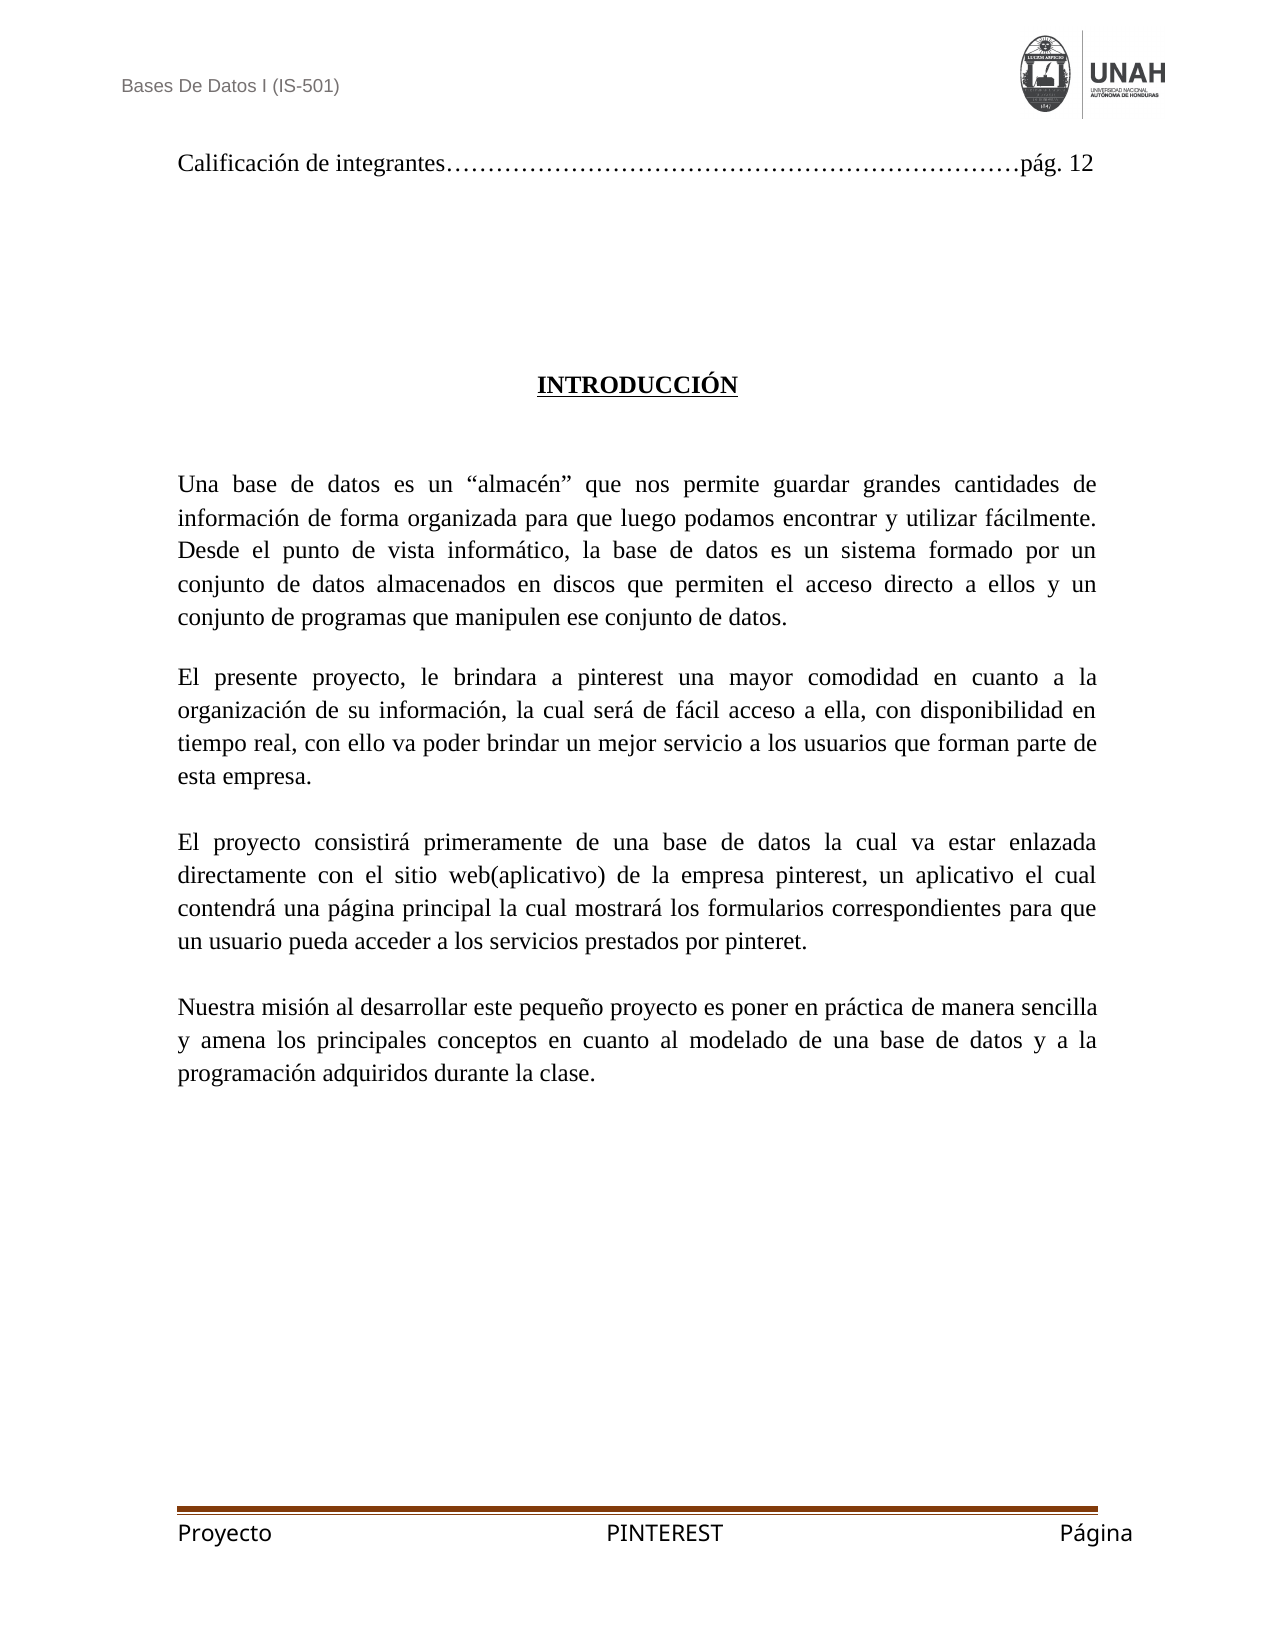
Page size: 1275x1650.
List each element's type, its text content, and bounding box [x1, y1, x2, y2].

text El proyecto consistirá primeramente de una base de datos la cual va estar enlazada directamente con el sitio web(aplicativo) de la empresa pinterest, un aplicativo el cual contendrá una página principal la cual mostrará los formularios correspondientes para que un usuario pueda acceder a los servicios prestados por pinteret. [177, 827, 1098, 955]
picture [1020, 26, 1165, 119]
text INTRODUCCIÓN [177, 371, 1098, 399]
text Calificación de integrantes……………………………………………………………pág. 12 [177, 148, 1098, 176]
text Una base de datos es un “almacén” que nos permite guardar grandes cantidades de información de forma organizada para que luego podamos encontrar y utilizar fácilmente. Desde el punto de vista informático, la base de datos es un sistema formado por un conjunto de datos almacenados en discos que permiten el acceso directo a ellos y un conjunto de programas que manipulen ese conjunto de datos. [177, 469, 1098, 630]
text El presente proyecto, le brindara a pinterest una mayor comodidad en cuanto a la organización de su información, la cual será de fácil acceso a ella, con disponibilidad en tiempo real, con ello va poder brindar un mejor servicio a los usuarios que forman parte de esta empresa. [177, 662, 1098, 790]
text Nuestra misión al desarrollar este pequeño proyecto es poner en práctica de manera sencilla y amena los principales conceptos en cuanto al modelado de una base de datos y a la programación adquiridos durante la clase. [177, 992, 1098, 1087]
